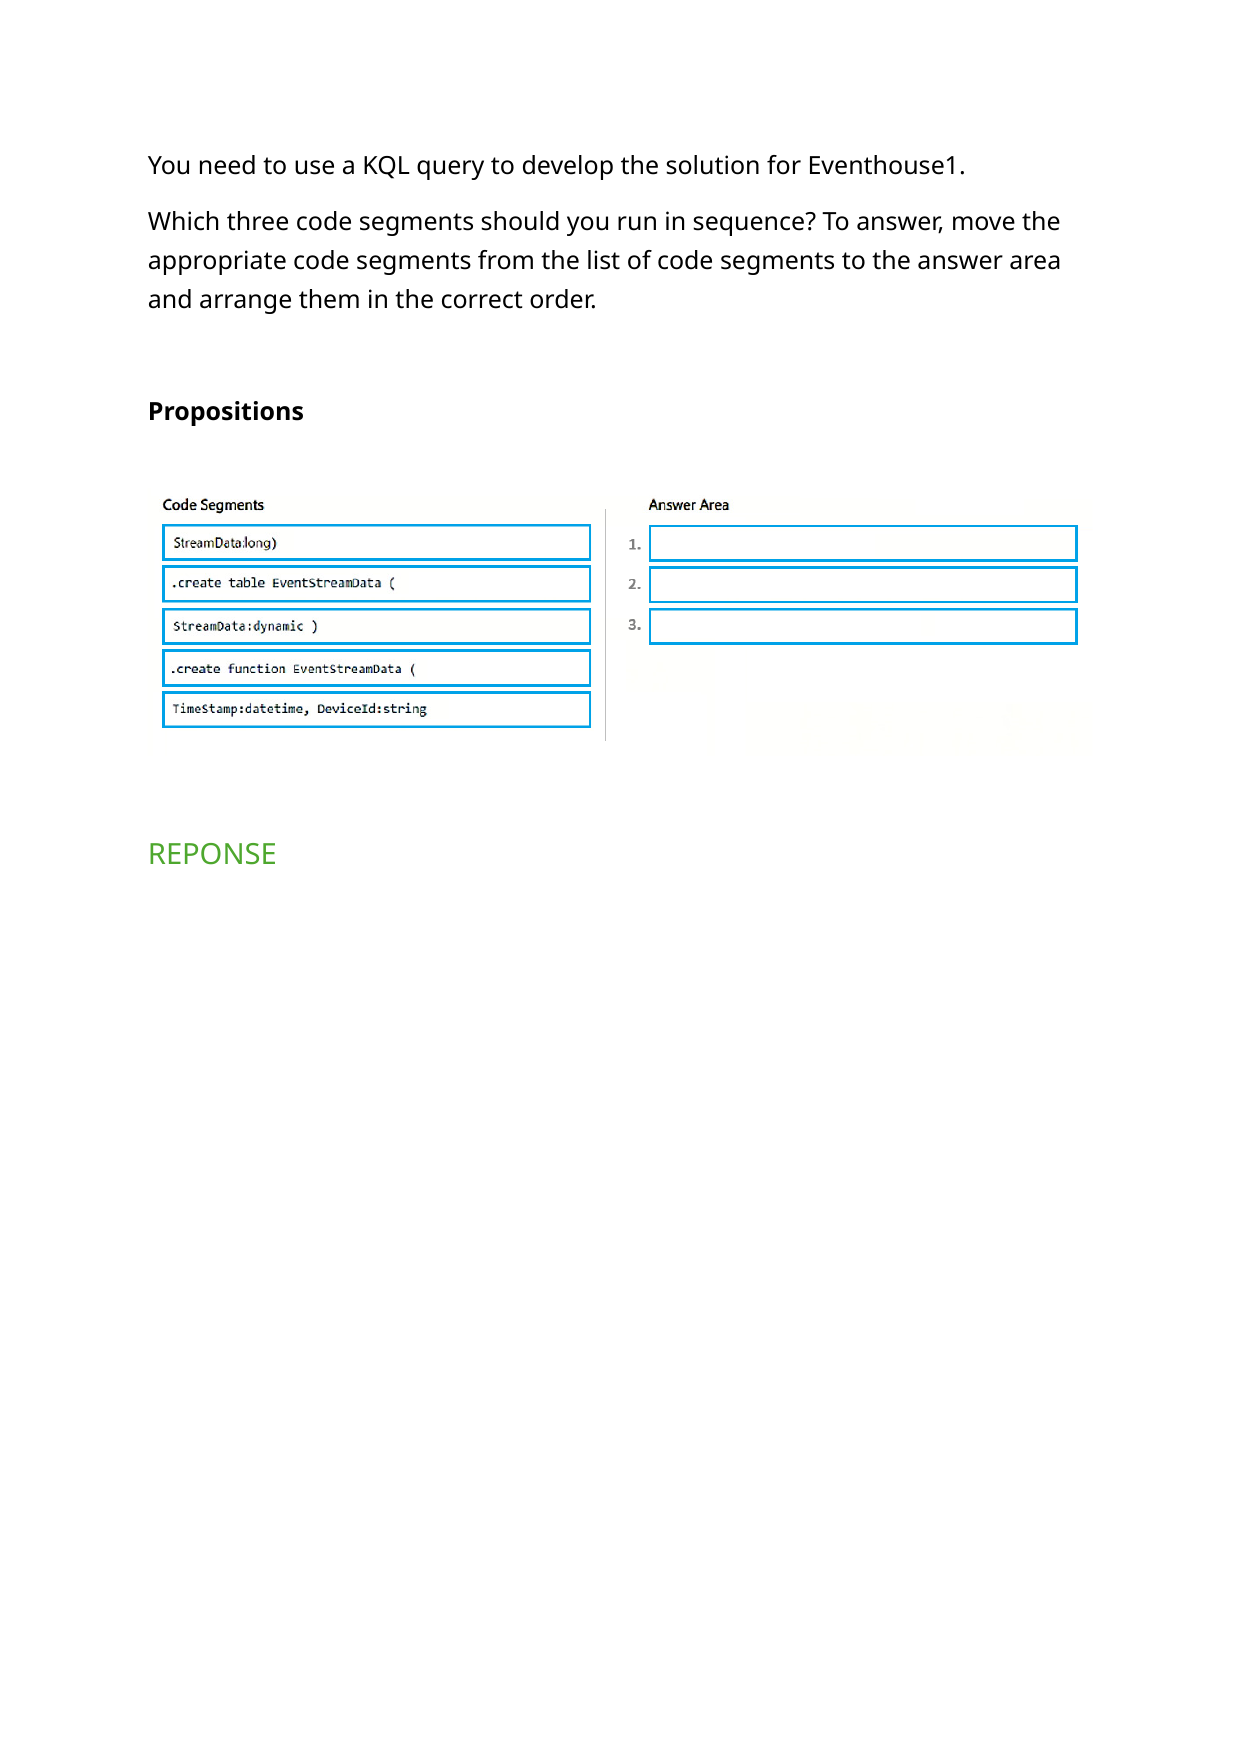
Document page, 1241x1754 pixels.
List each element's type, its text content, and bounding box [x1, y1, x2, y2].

picture [147, 488, 1093, 756]
text Which three code segments should you run in sequence? To answer, move the appropriate code segments from the list of code segments to the answer area and arrange them in the correct order. [148, 203, 1093, 316]
text You need to use a KQL query to develop the solution for Eventhouse1. [148, 148, 1093, 182]
text Propositions [148, 393, 1093, 427]
subtitle REPONSE [148, 833, 1093, 873]
